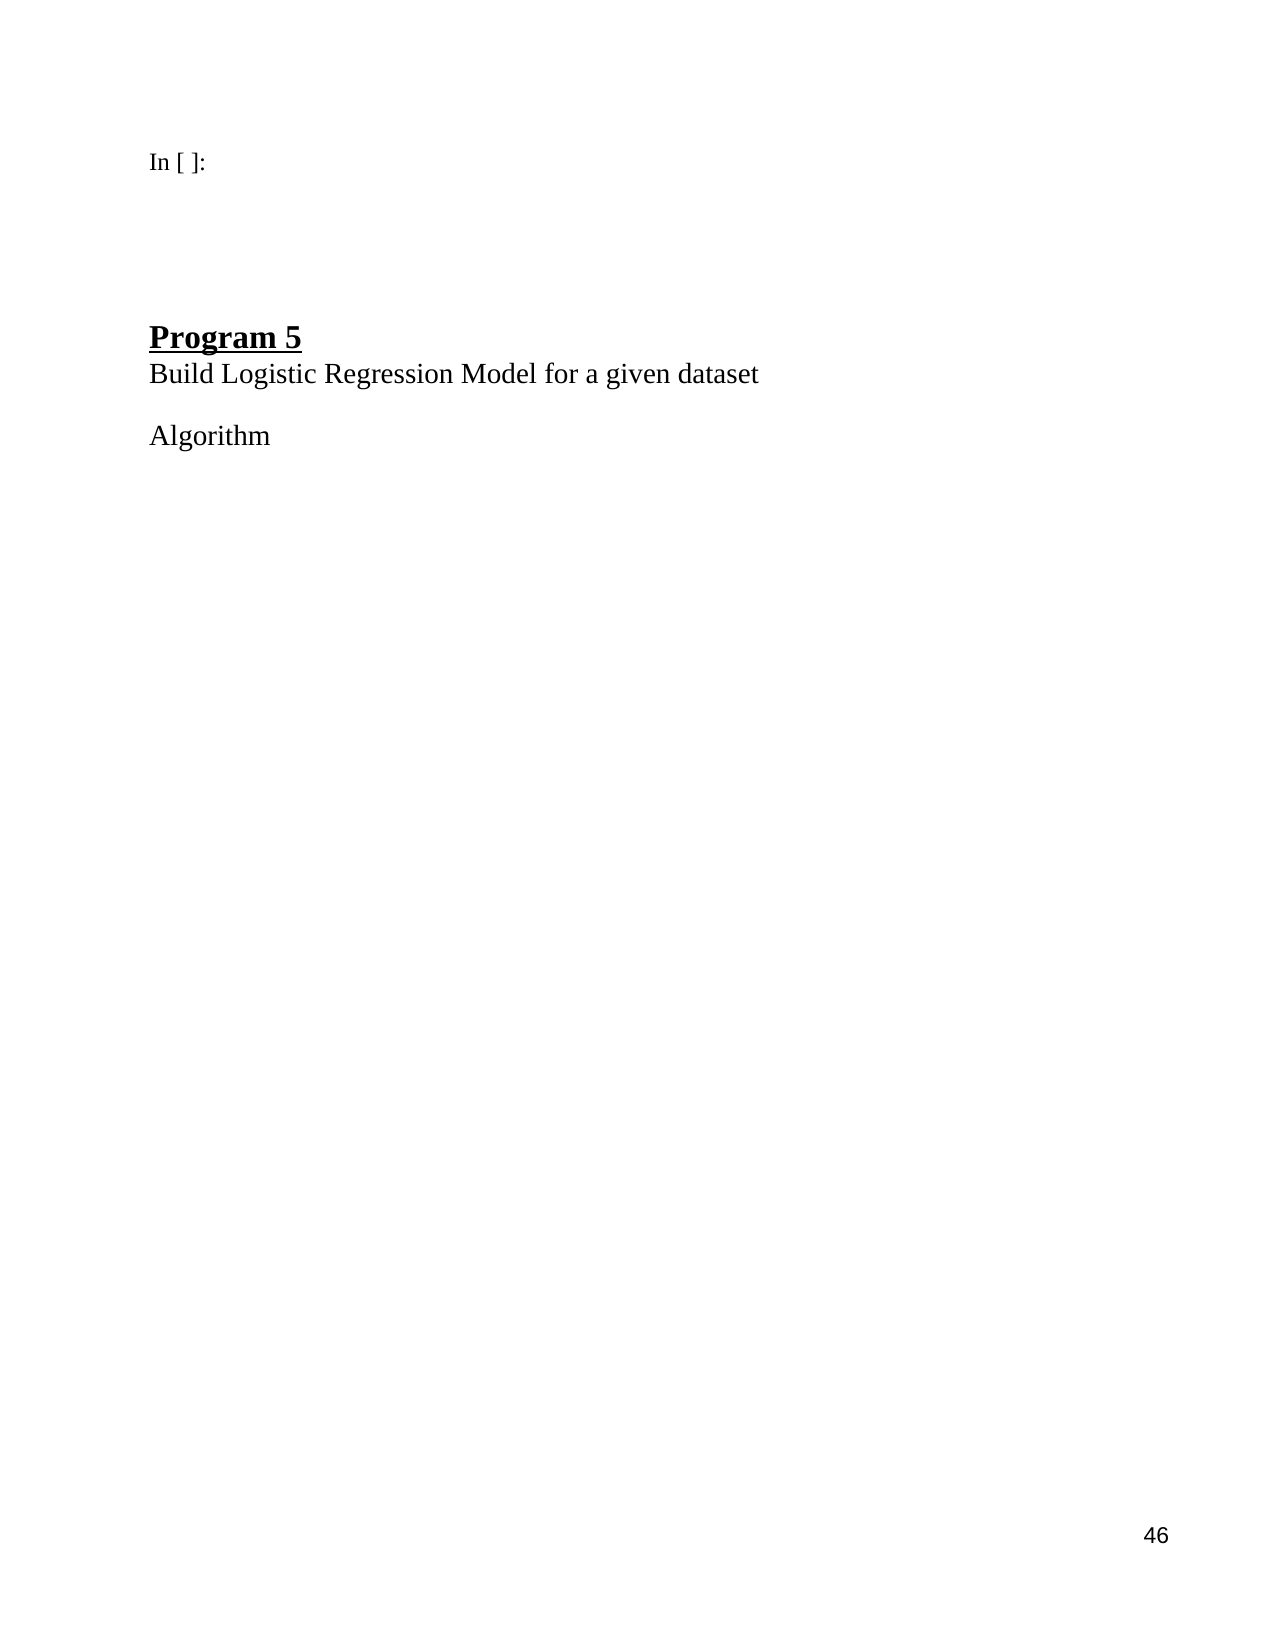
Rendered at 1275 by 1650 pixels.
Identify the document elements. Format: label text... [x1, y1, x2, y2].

text In [ ]: [149, 147, 1169, 176]
text Build Logistic Regression Model for a given dataset Algorithm [149, 356, 1169, 452]
text Program 5 [149, 289, 1169, 356]
